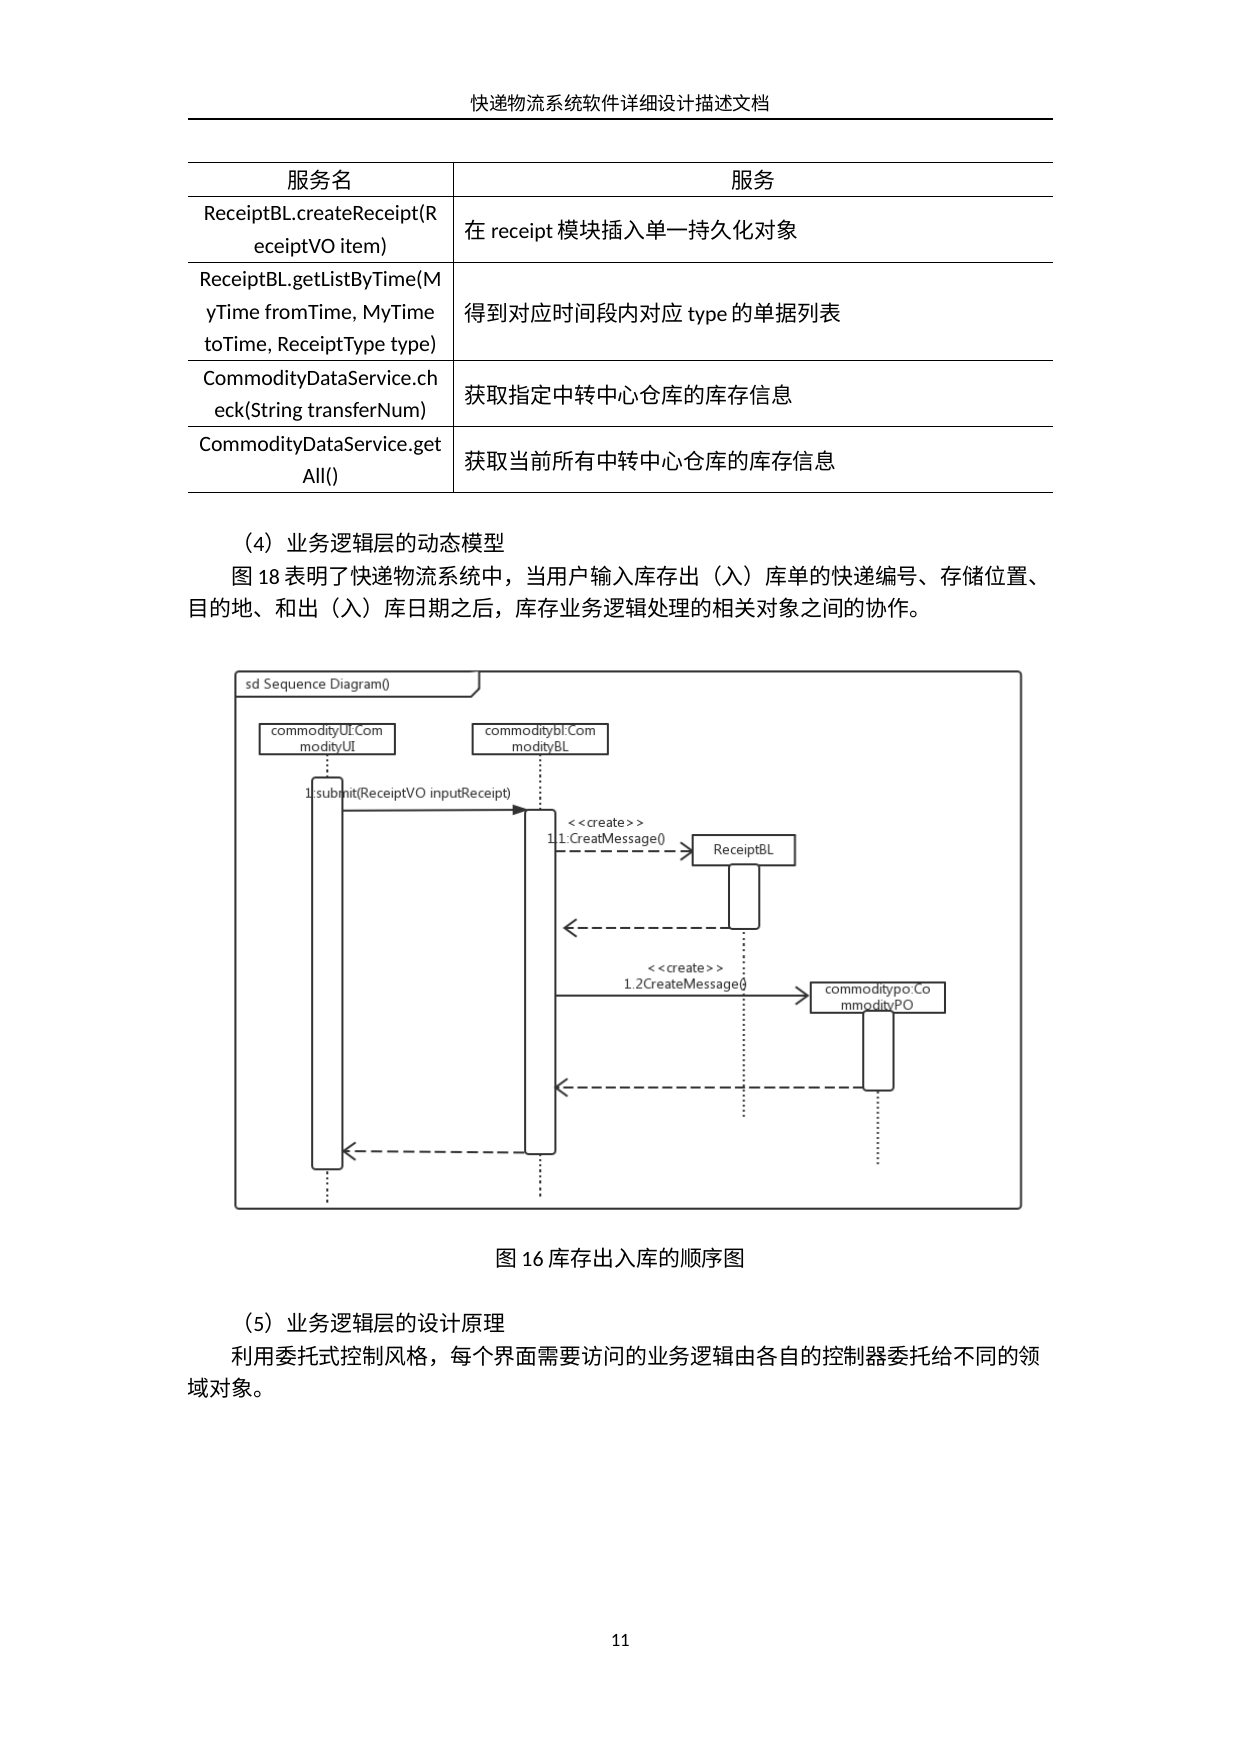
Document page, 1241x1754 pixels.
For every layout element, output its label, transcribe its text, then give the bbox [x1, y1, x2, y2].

table_cell ReceiptBL.createReceipt(ReceiptVO item) [188, 197, 453, 262]
table_cell 服务名 [188, 163, 453, 196]
table_cell 获取指定中转中心仓库的库存信息 [454, 361, 1053, 426]
table_cell 在receipt模块插入单一持久化对象 [454, 197, 1053, 262]
table_cell ReceiptBL.getListByTime(MyTime fromTime, MyTime toTime, ReceiptType type) [188, 263, 453, 360]
table_cell 服务 [454, 163, 1053, 196]
table_cell 获取当前所有中转中心仓库的库存信息 [454, 427, 1053, 492]
text （5）业务逻辑层的设计原理 [187, 1306, 1053, 1338]
text 图16 库存出入库的顺序图 [187, 1241, 1053, 1273]
text （4）业务逻辑层的动态模型 [187, 526, 1053, 558]
picture [187, 623, 1053, 1241]
table_cell CommodityDataService.getAll() [188, 427, 453, 492]
text 利用委托式控制风格，每个界面需要访问的业务逻辑由各自的控制器委托给不同的领域对象。 [187, 1338, 1053, 1403]
text 图18表明了快递物流系统中，当用户输入库存出（入）库单的快递编号、存储位置、目的地、和出（入）库日期之后，库存业务逻辑处理的相关对象之间的协作。 [187, 558, 1053, 623]
table_cell 得到对应时间段内对应type的单据列表 [454, 263, 1053, 360]
table_cell CommodityDataService.check(String transferNum) [188, 361, 453, 426]
